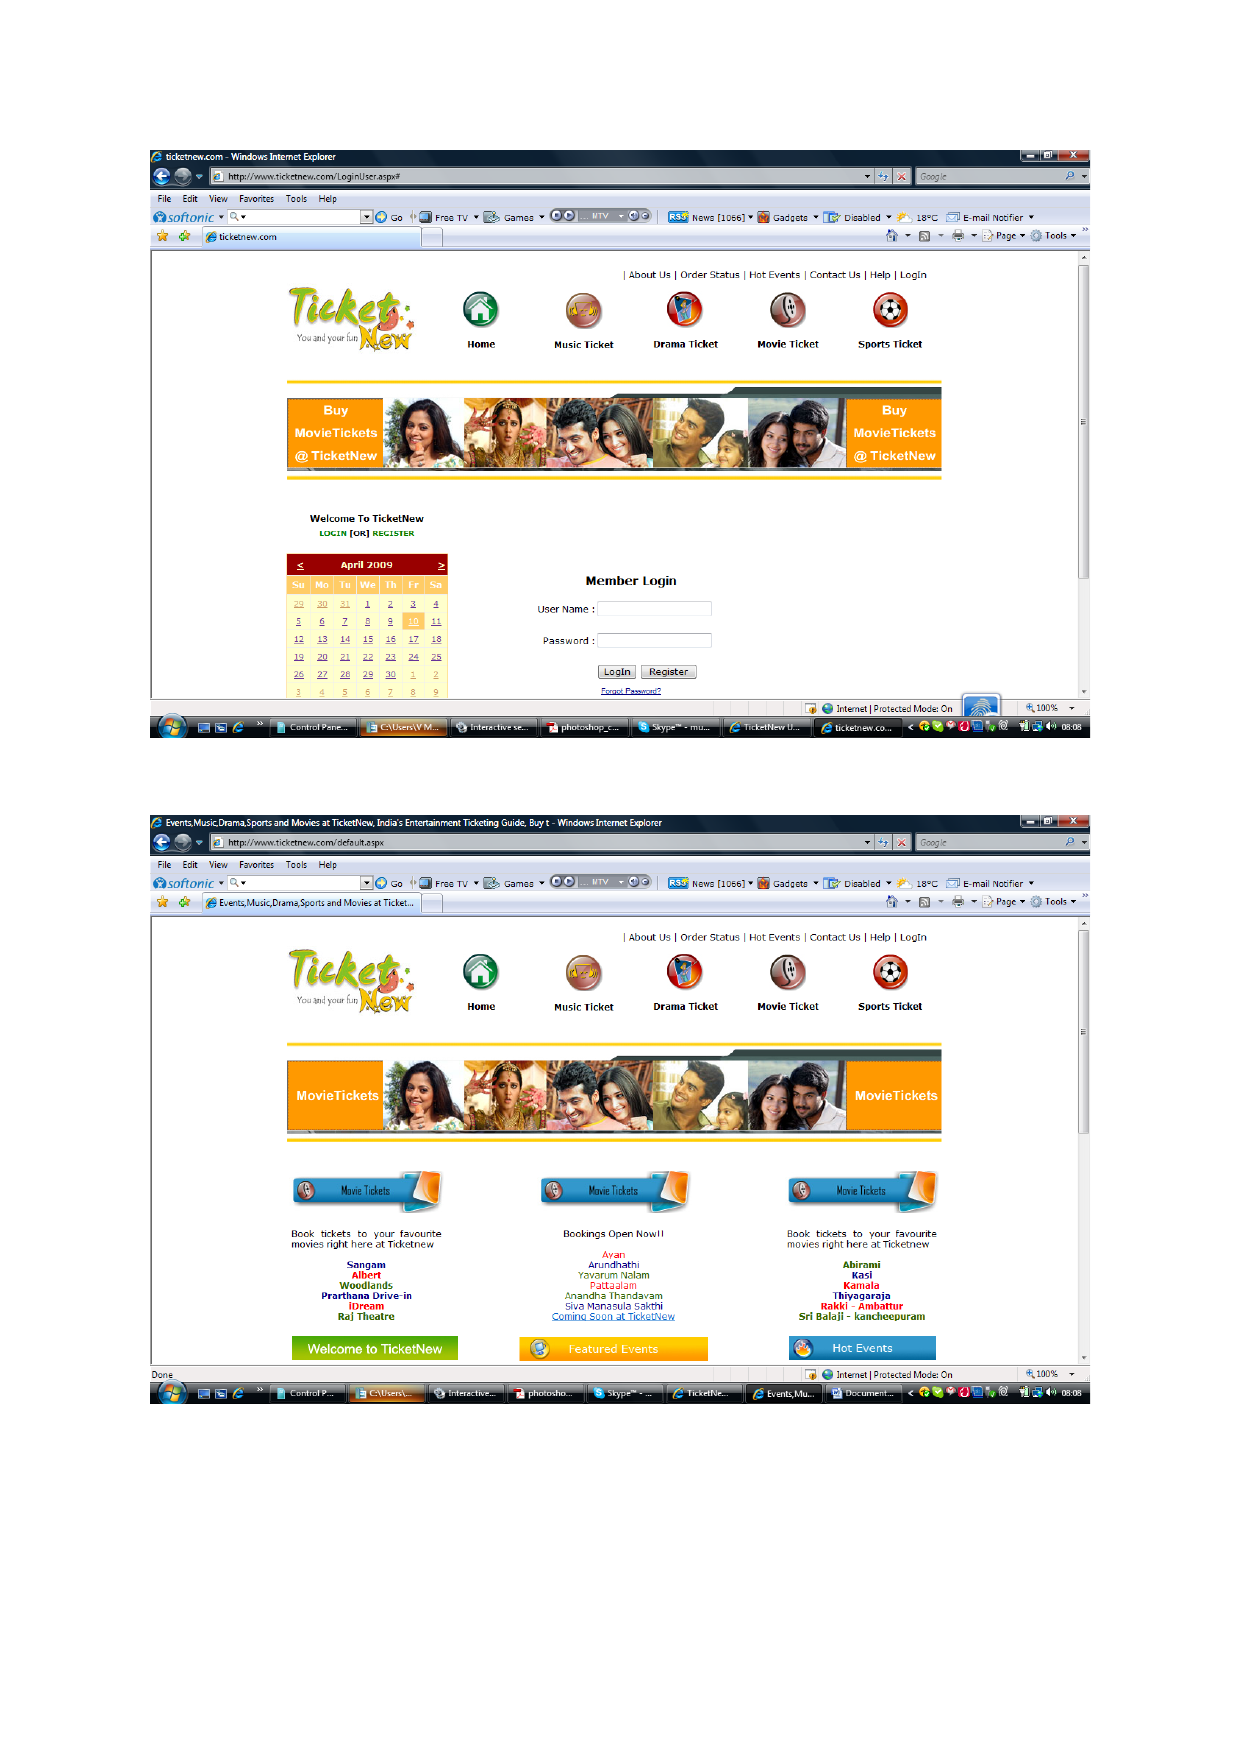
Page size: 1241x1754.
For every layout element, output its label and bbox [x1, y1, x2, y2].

picture [150, 815, 1091, 1404]
picture [150, 150, 1091, 738]
